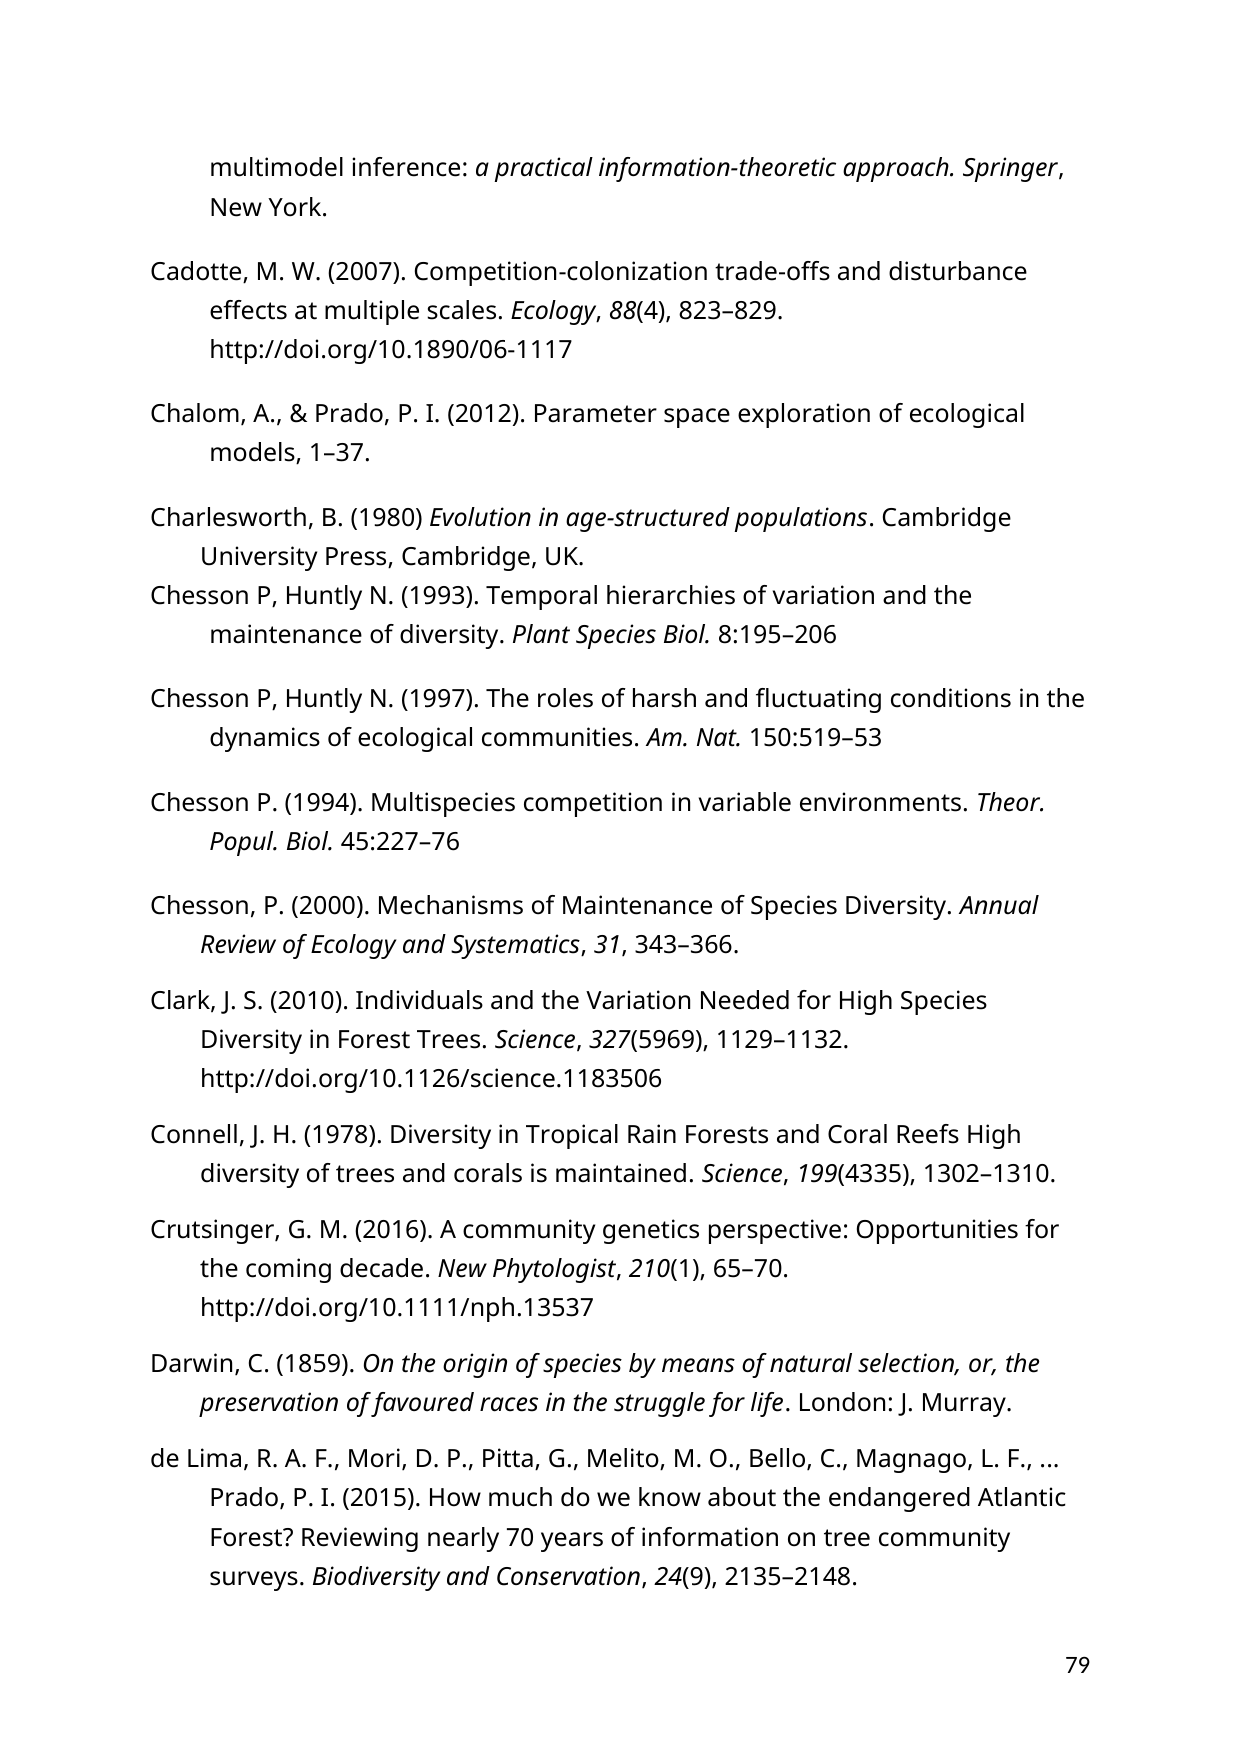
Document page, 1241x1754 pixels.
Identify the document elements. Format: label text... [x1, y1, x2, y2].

text Cadotte, M. W. (2007). Competition-colonization trade-offs and disturbance effects at multiple scales. Ecology, 88(4), 823–829. http://doi.org/10.1890/06-1117 [150, 253, 1090, 366]
text Clark, J. S. (2010). Individuals and the Variation Needed for High Species Diversity in Forest Trees. Science, 327(5969), 1129–1132. http://doi.org/10.1126/science.1183506 [150, 982, 1090, 1095]
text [150, 1441, 1090, 1592]
text Chesson, P. (2000). Mechanisms of Maintenance of Species Diversity. Annual Review of Ecology and Systematics, 31, 343–366. [150, 887, 1090, 961]
text Chesson P, Huntly N. (1993). Temporal hierarchies of variation and the maintenance of diversity. Plant Species Biol. 8:195–206 [150, 577, 1090, 651]
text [150, 150, 1090, 223]
text Charlesworth, B. (1980) Evolution in age-structured populations. Cambridge University Press, Cambridge, UK. [150, 499, 1090, 572]
text Chalom, A., & Prado, P. I. (2012). Parameter space exploration of ecological models, 1–37. [150, 396, 1090, 469]
text Chesson P. (1994). Multispecies competition in variable environments. Theor. Popul. Biol. 45:227–76 [150, 784, 1090, 857]
text Chesson P, Huntly N. (1997). The roles of harsh and fluctuating conditions in the dynamics of ecological communities. Am. Nat. 150:519–53 [150, 681, 1090, 754]
text Connell, J. H. (1978). Diversity in Tropical Rain Forests and Coral Reefs High diversity of trees and corals is maintained. Science, 199(4335), 1302–1310. [150, 1117, 1090, 1190]
text Darwin, C. (1859). On the origin of species by means of natural selection, or, the preservation of favoured races in the struggle for life. London: J. Murray. [150, 1346, 1090, 1419]
text Crutsinger, G. M. (2016). A community genetics perspective: Opportunities for the coming decade. New Phytologist, 210(1), 65–70. http://doi.org/10.1111/nph.13537 [150, 1212, 1090, 1324]
